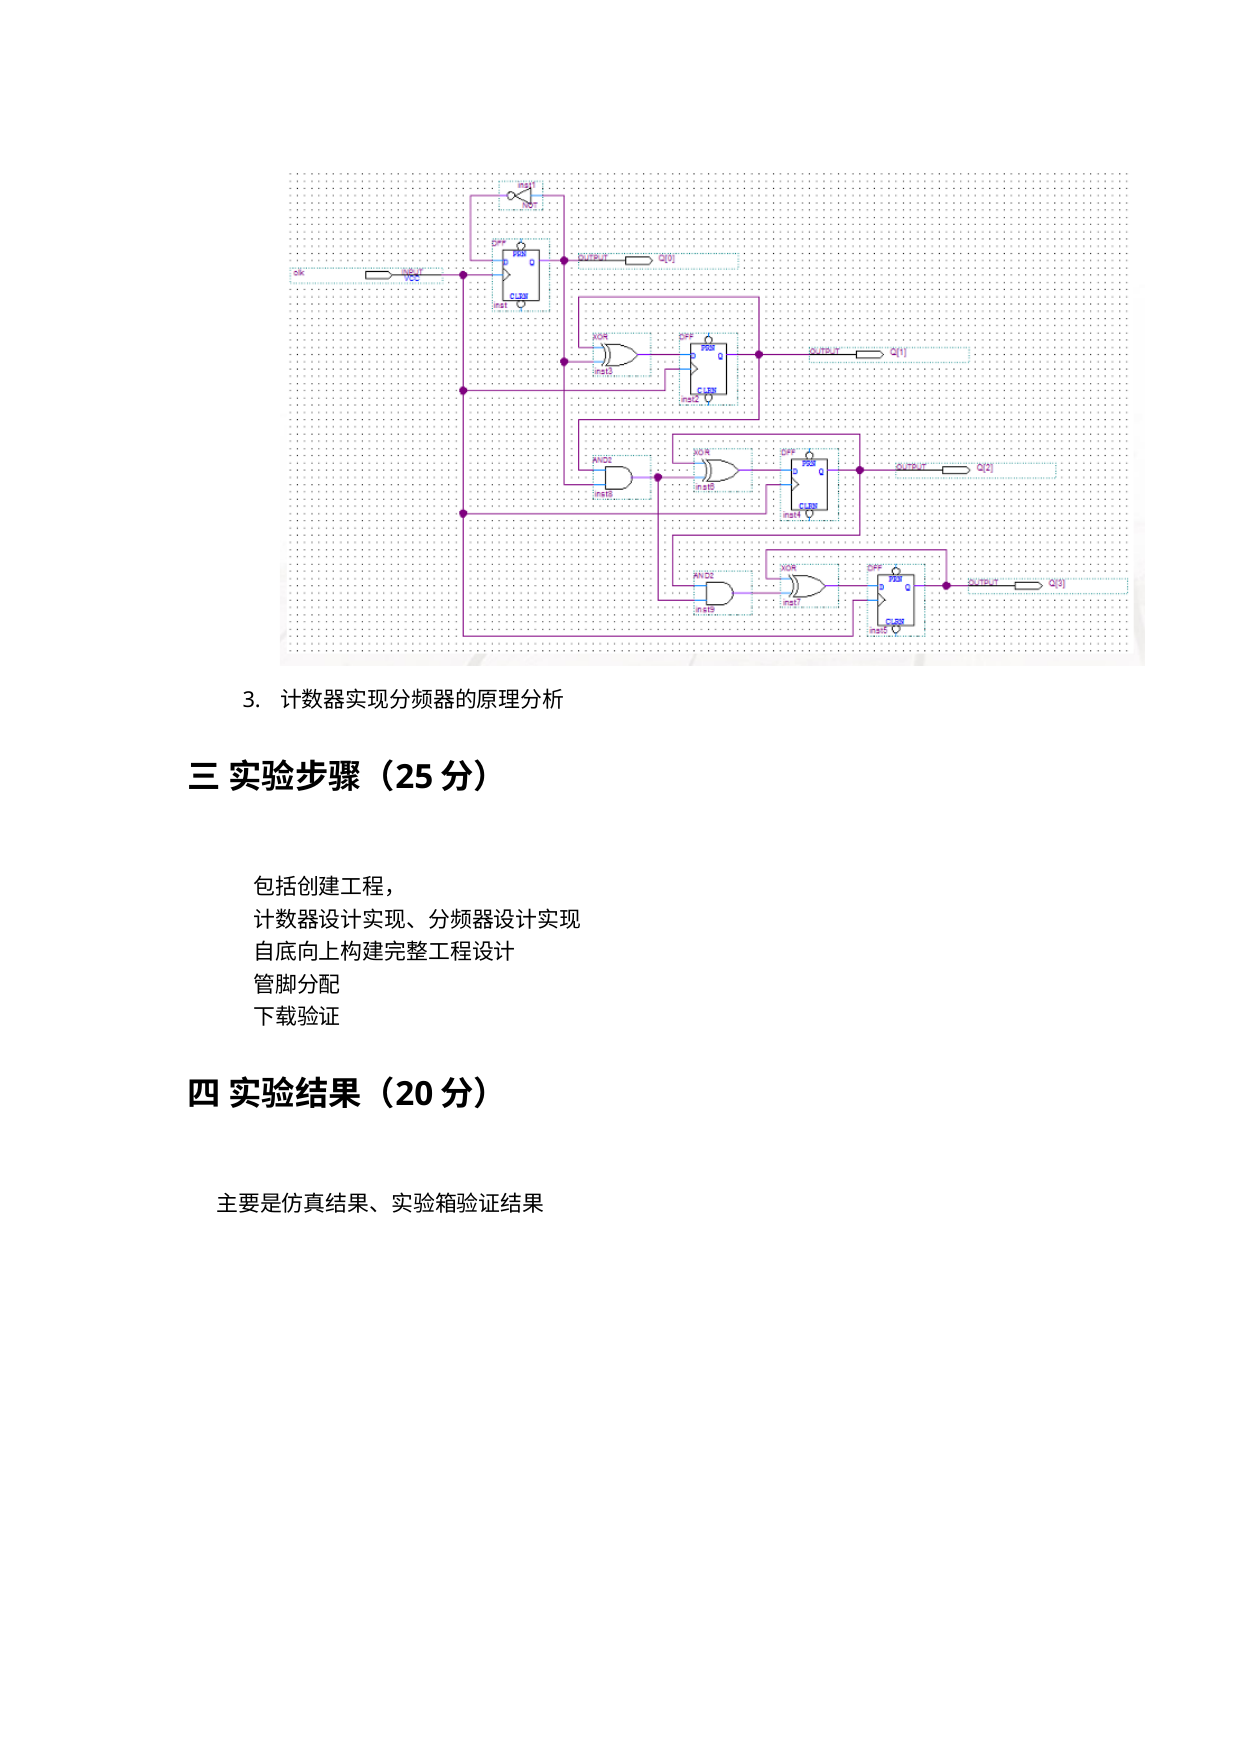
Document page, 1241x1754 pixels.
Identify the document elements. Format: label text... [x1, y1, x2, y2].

subtitle 三 实验步骤（25分） [187, 742, 1053, 807]
text 主要是仿真结果、实验箱验证结果 [187, 1186, 1053, 1218]
list 计数器实现分频器的原理分析 [242, 682, 1053, 714]
subtitle 四 实验结果（20分） [187, 1058, 1053, 1123]
text 管脚分配 [187, 966, 1053, 999]
text 下载验证 [187, 999, 1053, 1031]
text 包括创建工程， [187, 869, 1053, 901]
picture [279, 162, 1145, 666]
text 自底向上构建完整工程设计 [187, 934, 1053, 966]
text 计数器设计实现、分频器设计实现 [187, 901, 1053, 934]
